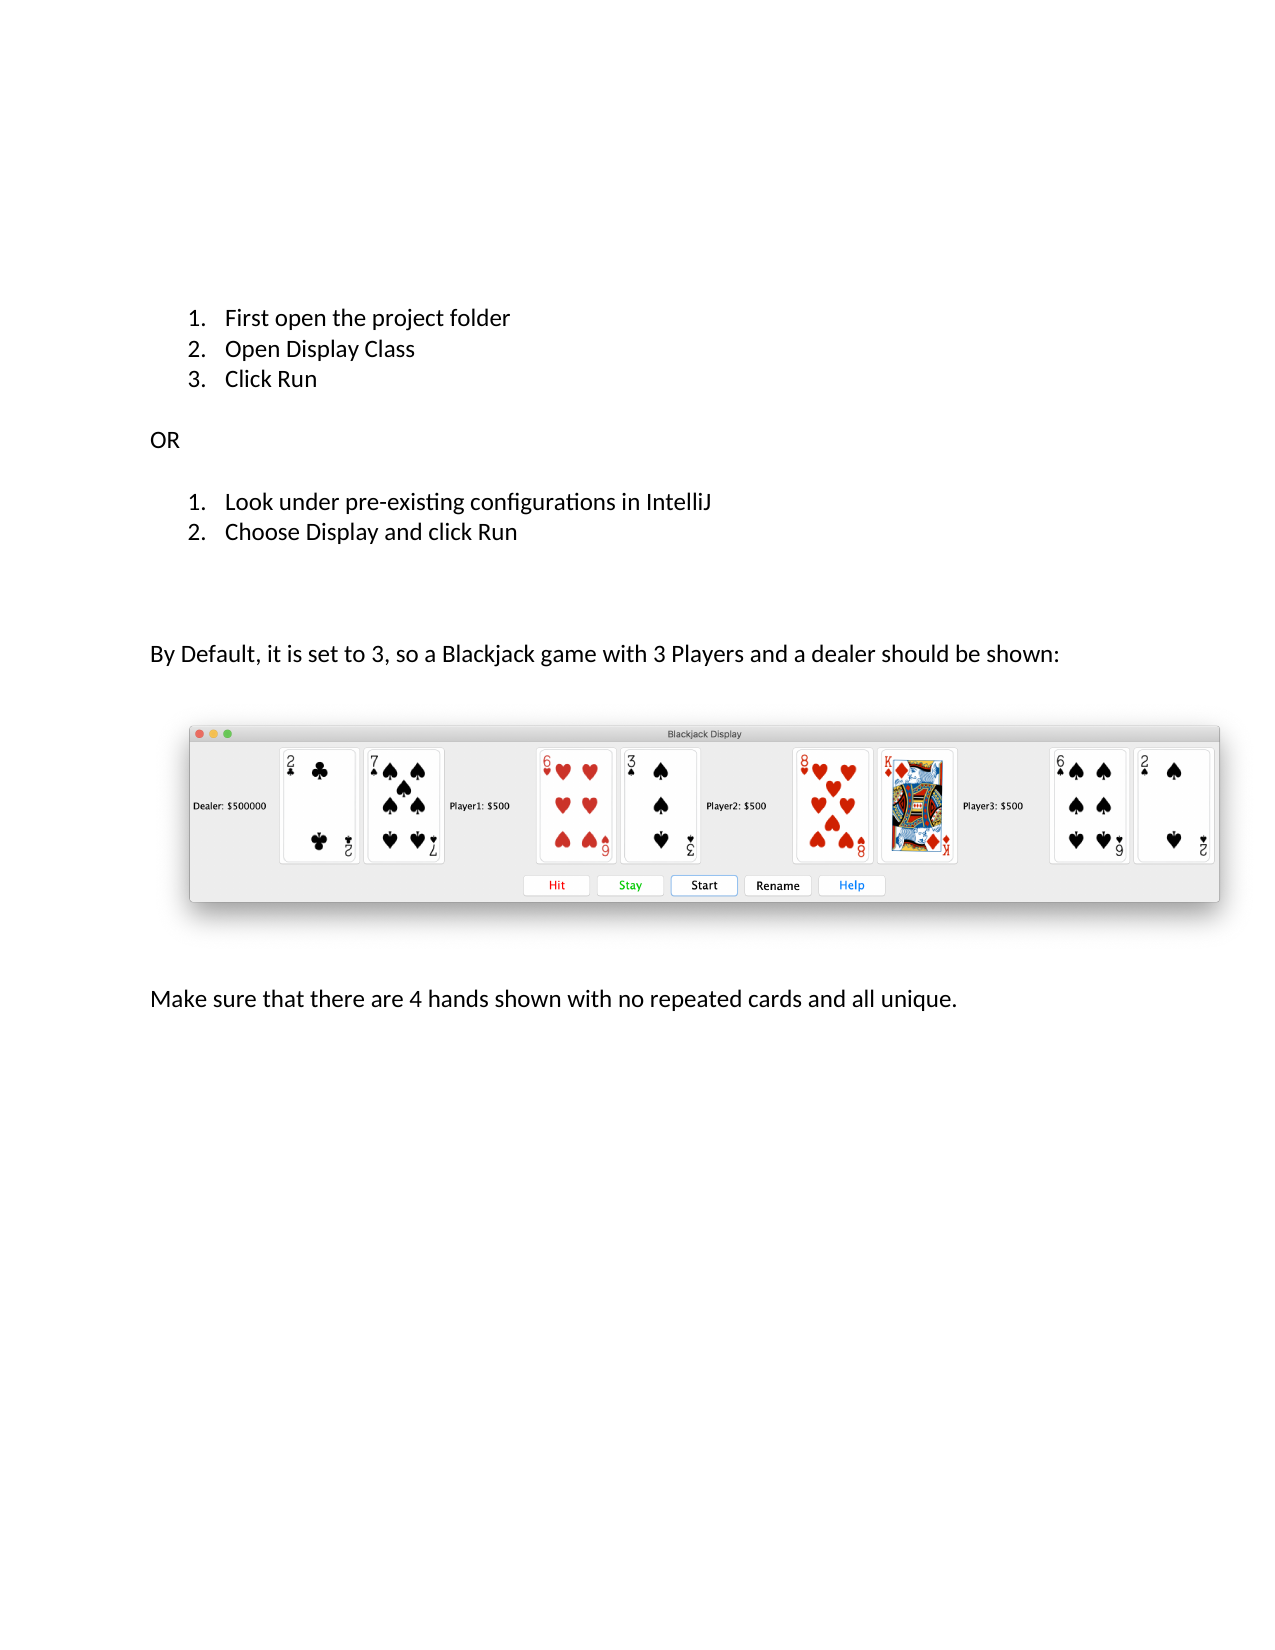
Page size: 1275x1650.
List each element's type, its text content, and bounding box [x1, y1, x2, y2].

list Look under pre-existing configurations in IntelliJ [187, 486, 1125, 516]
text OR [150, 425, 1125, 455]
picture [150, 699, 1259, 954]
text Make sure that there are 4 hands shown with no repeated cards and all unique. [150, 984, 1125, 1014]
list First open the project folder [187, 303, 1125, 333]
text By Default, it is set to 3, so a Blackjack game with 3 Players and a dealer should be shown: [150, 638, 1125, 669]
list Choose Display and click Run [187, 516, 1125, 547]
list Click Run [187, 364, 1125, 394]
list Open Display Class [187, 333, 1125, 364]
